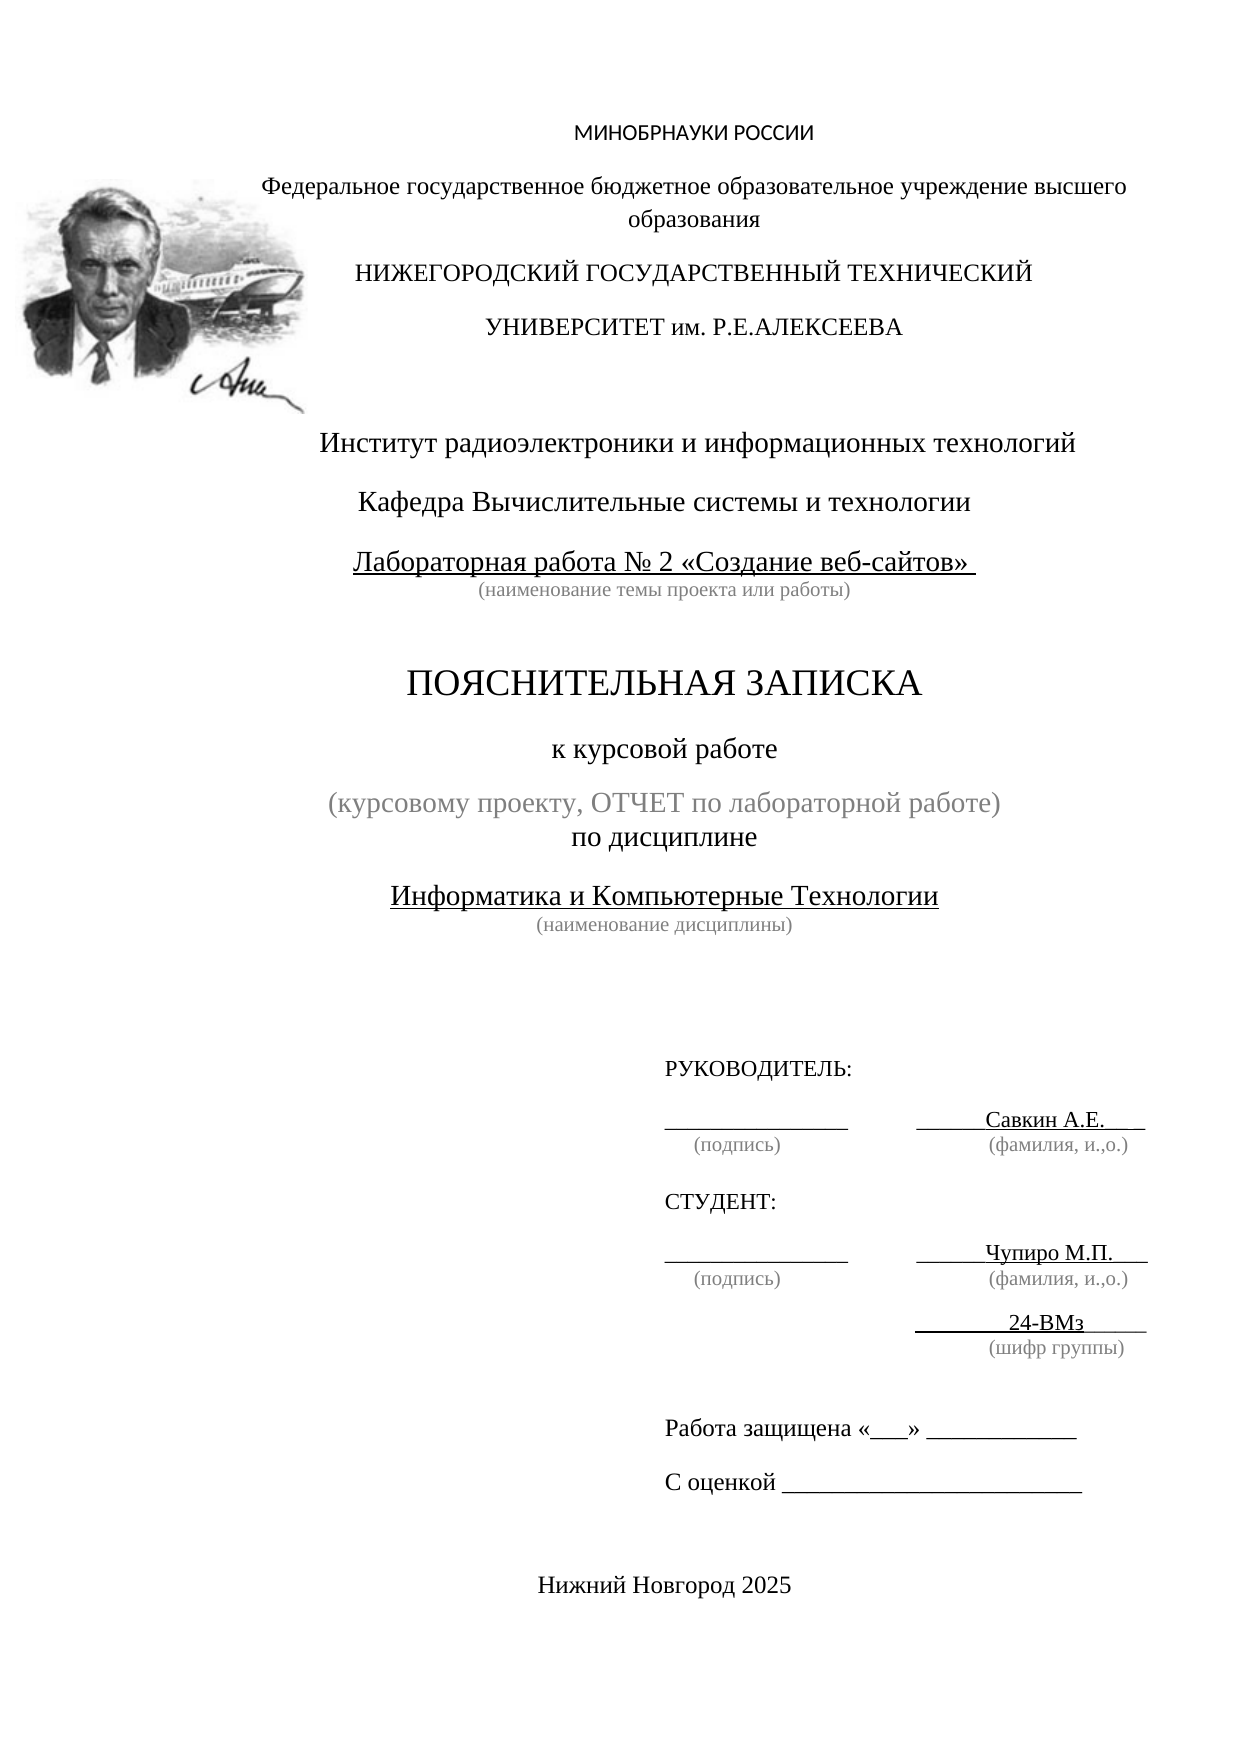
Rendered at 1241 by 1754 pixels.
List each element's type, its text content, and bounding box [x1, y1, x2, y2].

text Лабораторная работа № 2 «Создание веб-сайтов» (наименование темы проекта или работы) [177, 544, 1152, 601]
text РУКОВОДИТЕЛЬ: [664, 1055, 1152, 1081]
text 24-ВМз______ [664, 1309, 1152, 1335]
text Информатика и Компьютерные Технологии [177, 878, 1152, 912]
text к курсовой работе [177, 731, 1152, 765]
text (подпись) (фамилия, и.,о.) [664, 1266, 1152, 1289]
text С оценкой ________________________ [664, 1467, 1152, 1496]
text СТУДЕНТ: [664, 1188, 1152, 1214]
text (подпись) (фамилия, и.,о.) [664, 1132, 1152, 1156]
text по дисциплине [177, 819, 1152, 853]
text Федеральное государственное бюджетное образовательное учреждение высшего образования [236, 171, 1152, 233]
text Кафедра Вычислительные системы и технологии [177, 484, 1152, 518]
text Институт радиоэлектроники и информационных технологий [236, 425, 1152, 459]
text УНИВЕРСИТЕТ им. Р.Е.АЛЕКСЕЕВА [236, 312, 1152, 341]
text (курсовому проекту, ОТЧЕТ по лабораторной работе) [177, 786, 1152, 819]
text ________________ ______Савкин А.Е.__ _ [664, 1106, 1152, 1132]
text (шифр группы) [664, 1335, 1152, 1359]
text Работа защищена «___» ____________ [664, 1413, 1152, 1442]
text ________________ ______Чупиро М.П.___ [664, 1239, 1152, 1266]
text МИНОБРНАУКИ РОССИИ [236, 118, 1152, 146]
text (наименование дисциплины) [177, 912, 1152, 936]
text НИЖЕГОРОДСКИЙ ГОСУДАРСТВЕННЫЙ ТЕХНИЧЕСКИЙ [236, 258, 1152, 287]
text ПОЯСНИТЕЛЬНАЯ ЗАПИСКА [177, 661, 1152, 704]
